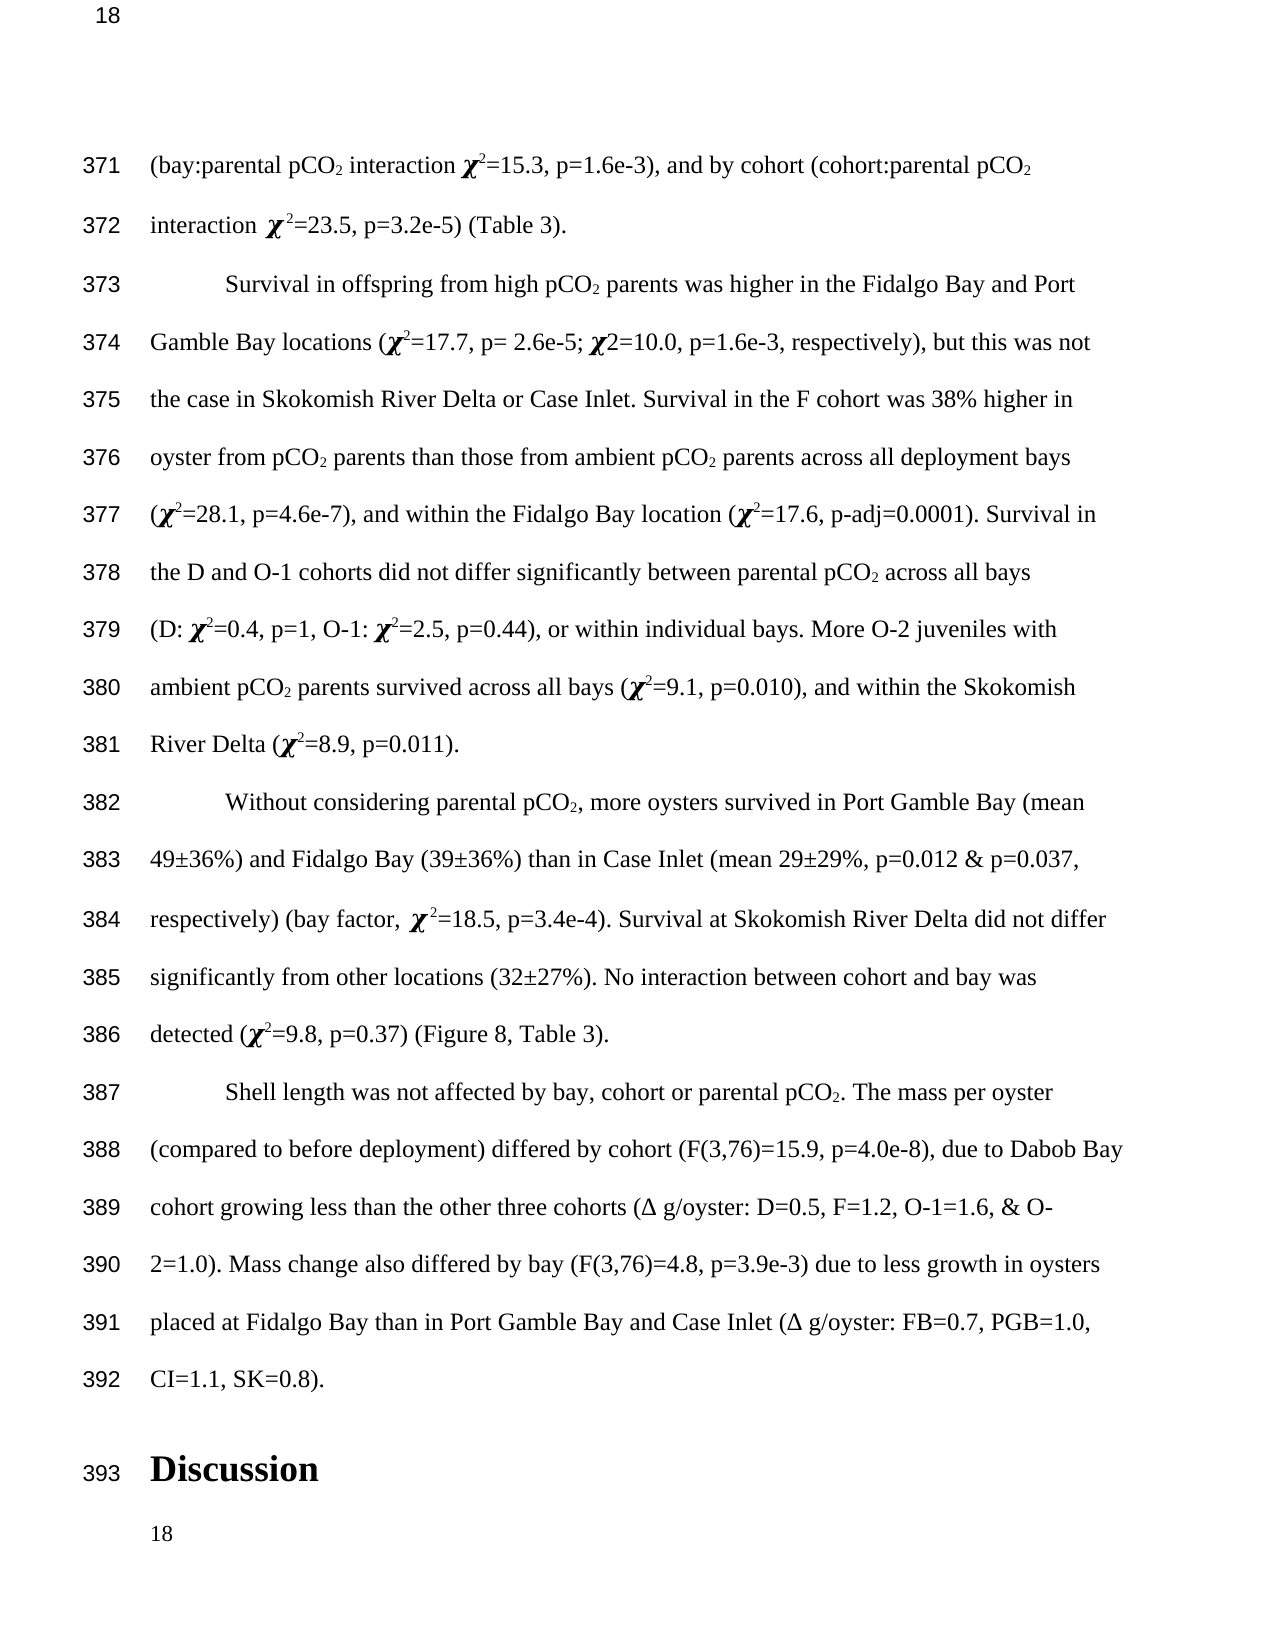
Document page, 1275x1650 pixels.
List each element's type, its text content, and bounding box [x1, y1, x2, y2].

text Survival in offspring from high pCO2 parents was higher in the Fidalgo Bay and Port Gamble Bay locations (𝝌2=17.7, p= 2.6e-5; 𝝌2=10.0, p=1.6e-3, respectively), but this was not the case in Skokomish River Delta or Case Inlet. Survival in the F cohort was 38% higher in oyster from pCO2 parents than those from ambient pCO2 parents across all deployment bays (𝝌2=28.1, p=4.6e-7), and within the Fidalgo Bay location (𝝌2=17.6, p-adj=0.0001). Survival in the D and O-1 cohorts did not differ significantly between parental pCO2 across all bays (D: 𝝌2=0.4, p=1, O-1: 𝝌2=2.5, p=0.44), or within individual bays. More O-2 juveniles with ambient pCO2 parents survived across all bays (𝝌2=9.1, p=0.010), and within the Skokomish River Delta (𝝌2=8.9, p=0.011). [150, 269, 1125, 758]
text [150, 150, 1125, 239]
text Without considering parental pCO2, more oysters survived in Port Gamble Bay (mean 49±36%) and Fidalgo Bay (39±36%) than in Case Inlet (mean 29±29%, p=0.012 & p=0.037, respectively) (bay factor, 𝝌2=18.5, p=3.4e-4). Survival at Skokomish River Delta did not differ significantly from other locations (32±27%). No interaction between cohort and bay was detected (𝝌2=9.8, p=0.37) (Figure 8, Table 3). [150, 787, 1125, 1048]
text Discussion [150, 1446, 1125, 1489]
text Shell length was not affected by bay, cohort or parental pCO2. The mass per oyster (compared to before deployment) differed by cohort (F(3,76)=15.9, p=4.0e-8), due to Dabob Bay cohort growing less than the other three cohorts (∆ g/oyster: D=0.5, F=1.2, O-1=1.6, & O-2=1.0). Mass change also differed by bay (F(3,76)=4.8, p=3.9e-3) due to less growth in oysters placed at Fidalgo Bay than in Port Gamble Bay and Case Inlet (∆ g/oyster: FB=0.7, PGB=1.0, CI=1.1, SK=0.8). [150, 1077, 1125, 1393]
